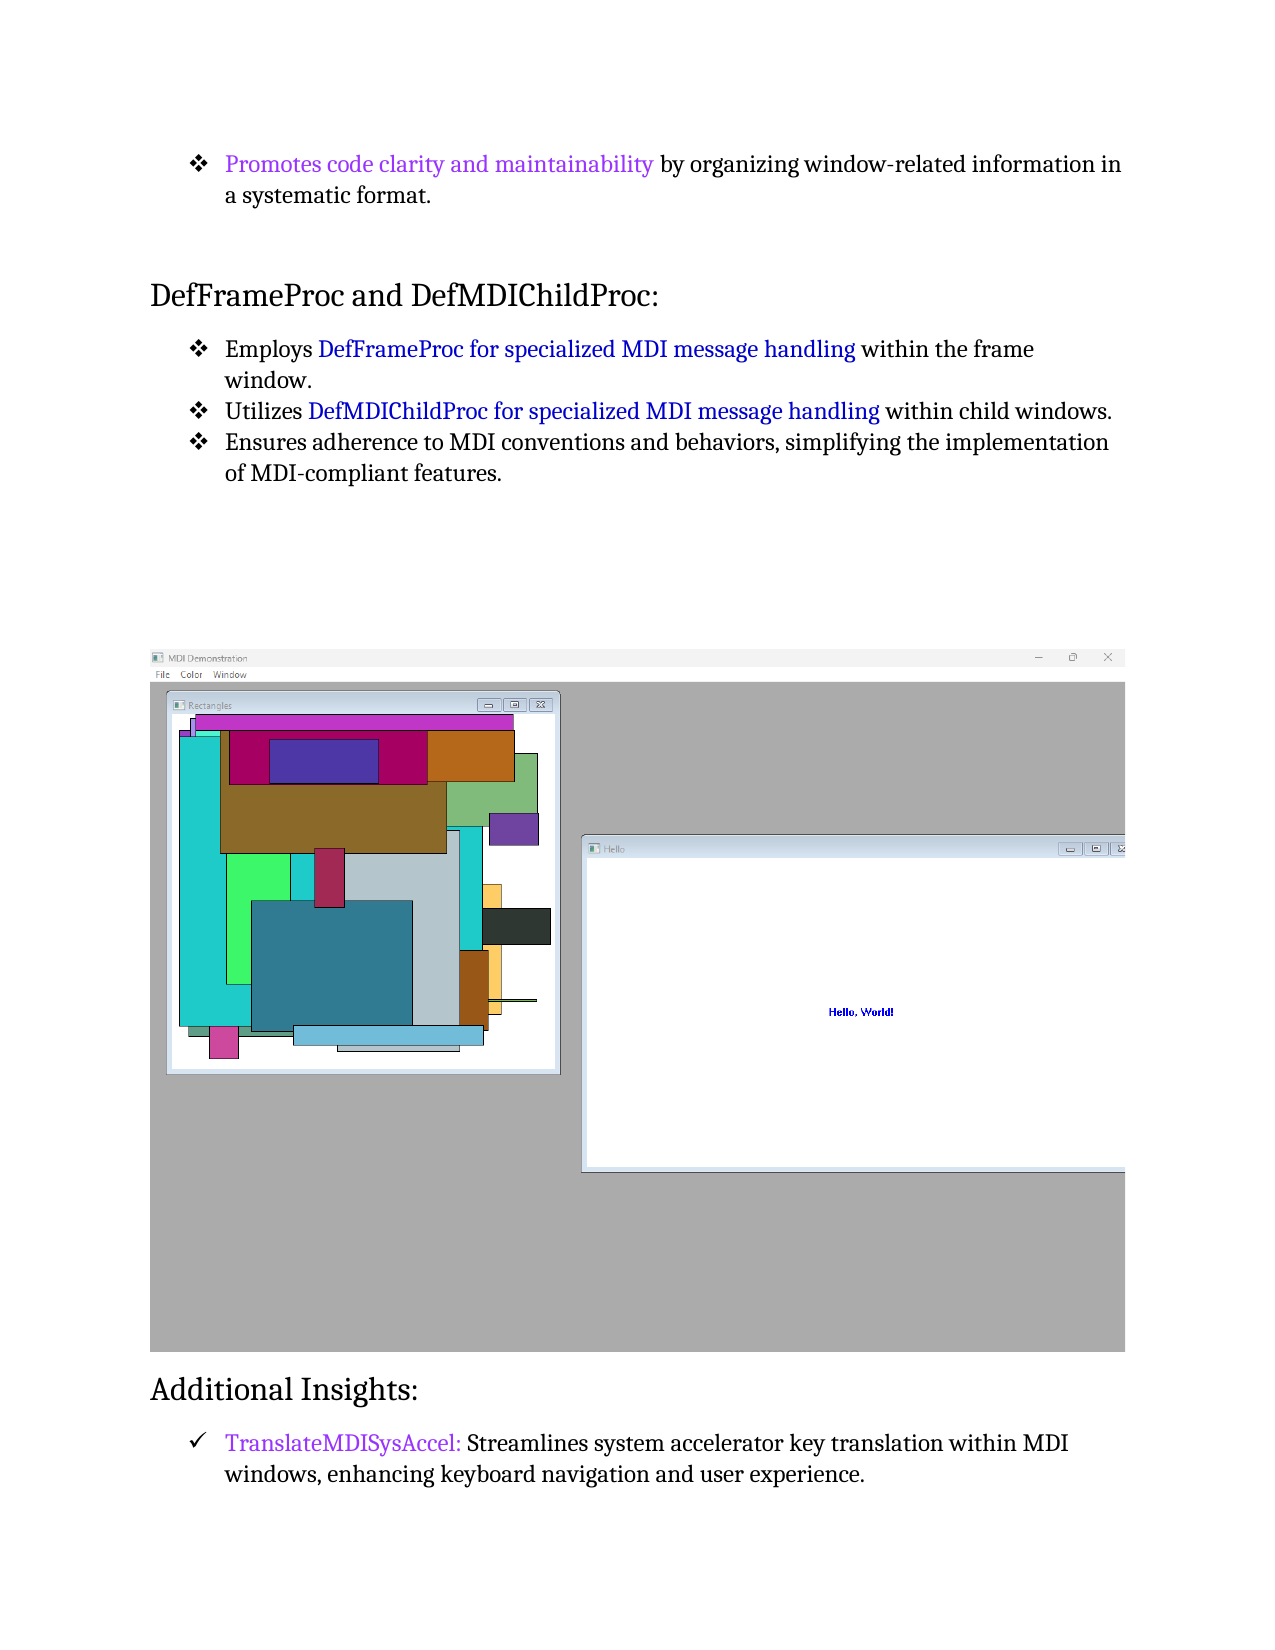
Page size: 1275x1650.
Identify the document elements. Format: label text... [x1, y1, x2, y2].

list Ensures adherence to MDI conventions and behaviors, simplifying the implementation of MDI-compliant features. [187, 428, 1125, 487]
list Utilizes DefMDIChildProc for specialized MDI message handling within child windows. [187, 397, 1125, 425]
list Promotes code clarity and maintainability by organizing window-related information in a systematic format. [187, 150, 1125, 210]
picture [150, 649, 1125, 1352]
list TranslateMDISysAccel: Streamlines system accelerator key translation within MDI windows, enhancing keyboard navigation and user experience. [187, 1428, 1125, 1488]
text DefFrameProc and DefMDIChildProc: [150, 276, 1125, 315]
text Additional Insights: [150, 1371, 1125, 1409]
list Employs DefFrameProc for specialized MDI message handling within the frame window. [187, 334, 1125, 394]
